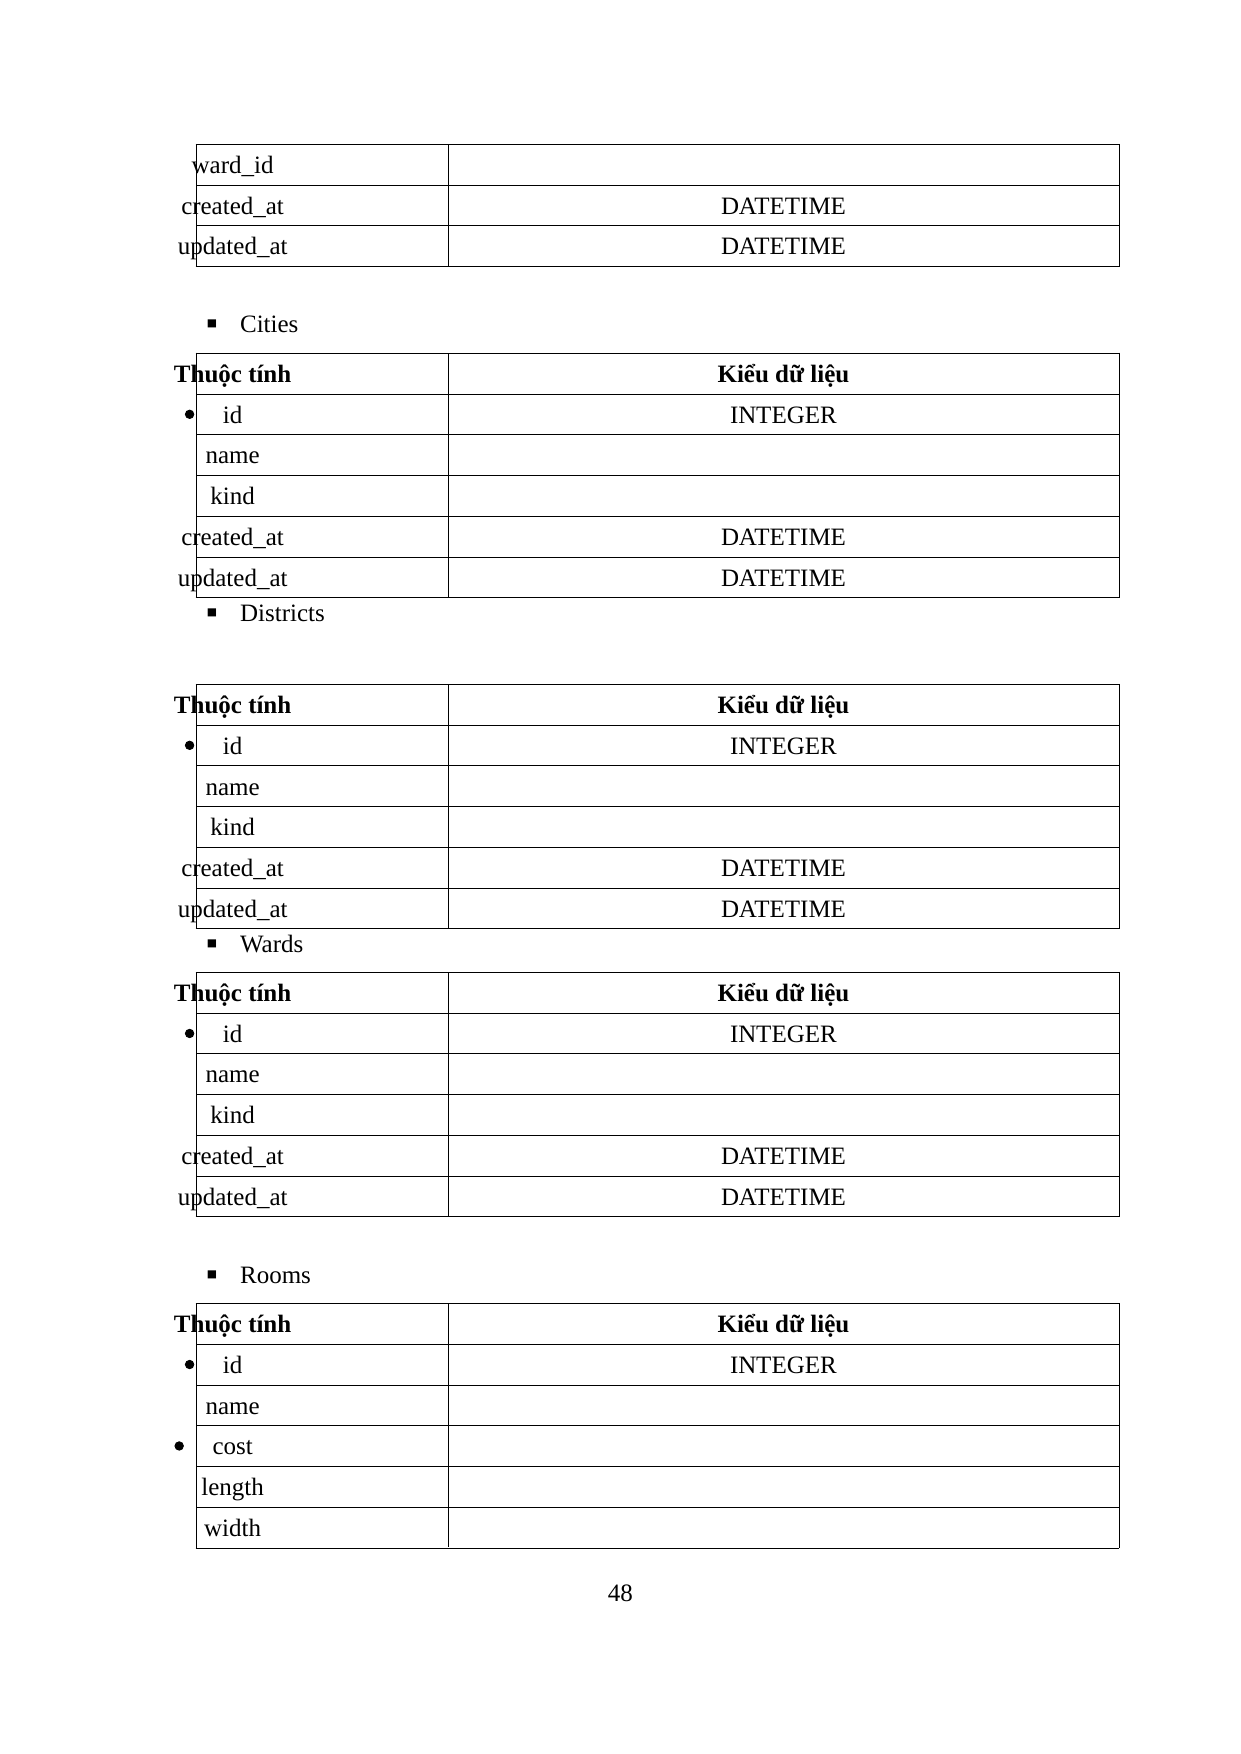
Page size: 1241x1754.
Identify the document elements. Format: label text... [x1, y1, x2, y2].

table_cell DATETIME [449, 226, 1119, 266]
table_cell id [197, 1345, 448, 1384]
list Wards [202, 929, 1122, 957]
table_header Thuộc tính [197, 1304, 448, 1344]
table_cell kind [197, 807, 448, 847]
list Cities [202, 309, 1122, 338]
table_cell kind [197, 1095, 448, 1135]
table_cell created_at [197, 1136, 448, 1176]
table_cell created_at [197, 517, 448, 556]
table_cell INTEGER [449, 395, 1119, 434]
table_cell DATETIME [449, 889, 1119, 928]
table_cell updated_at [197, 1177, 448, 1216]
table_cell id [197, 726, 448, 765]
table_cell [449, 435, 1119, 475]
table_header Kiểu dữ liệu [449, 973, 1119, 1013]
table_header Thuộc tính [197, 685, 448, 724]
table_cell updated_at [197, 889, 448, 928]
table_cell DATETIME [449, 186, 1119, 225]
table_cell [449, 476, 1119, 516]
table_cell DATETIME [449, 1177, 1119, 1216]
table_cell INTEGER [449, 1014, 1119, 1053]
table_cell [449, 1054, 1119, 1094]
list Districts [202, 598, 1122, 626]
table_header Thuộc tính [197, 973, 448, 1013]
table_cell [449, 766, 1119, 806]
table_cell width [197, 1508, 448, 1547]
table_cell [449, 1426, 1119, 1466]
table_cell name [197, 1386, 448, 1425]
table_cell updated_at [197, 226, 448, 266]
table_cell DATETIME [449, 1136, 1119, 1176]
table_header Thuộc tính [197, 354, 448, 393]
table_cell DATETIME [449, 848, 1119, 887]
table_header Kiểu dữ liệu [449, 1304, 1119, 1344]
table_header Kiểu dữ liệu [449, 354, 1119, 393]
table_cell created_at [197, 186, 448, 225]
table_cell updated_at [197, 558, 448, 597]
table_cell [449, 1508, 1119, 1547]
table_cell name [197, 766, 448, 806]
table_cell DATETIME [449, 558, 1119, 597]
table_cell [449, 145, 1119, 184]
table_cell DATETIME [449, 517, 1119, 556]
table_cell id [197, 395, 448, 434]
table_cell length [197, 1467, 448, 1507]
table_cell ward_id [197, 145, 448, 184]
table_cell cost [197, 1426, 448, 1466]
table_cell name [197, 435, 448, 475]
table_cell kind [197, 476, 448, 516]
table_cell [449, 1467, 1119, 1507]
table_cell [449, 1386, 1119, 1425]
table_header Kiểu dữ liệu [449, 685, 1119, 724]
table_cell created_at [197, 848, 448, 887]
table_cell [449, 1095, 1119, 1135]
table_cell INTEGER [449, 726, 1119, 765]
list Rooms [202, 1260, 1122, 1289]
table_cell id [197, 1014, 448, 1053]
table_cell INTEGER [449, 1345, 1119, 1384]
table_cell [449, 807, 1119, 847]
table_cell name [197, 1054, 448, 1094]
